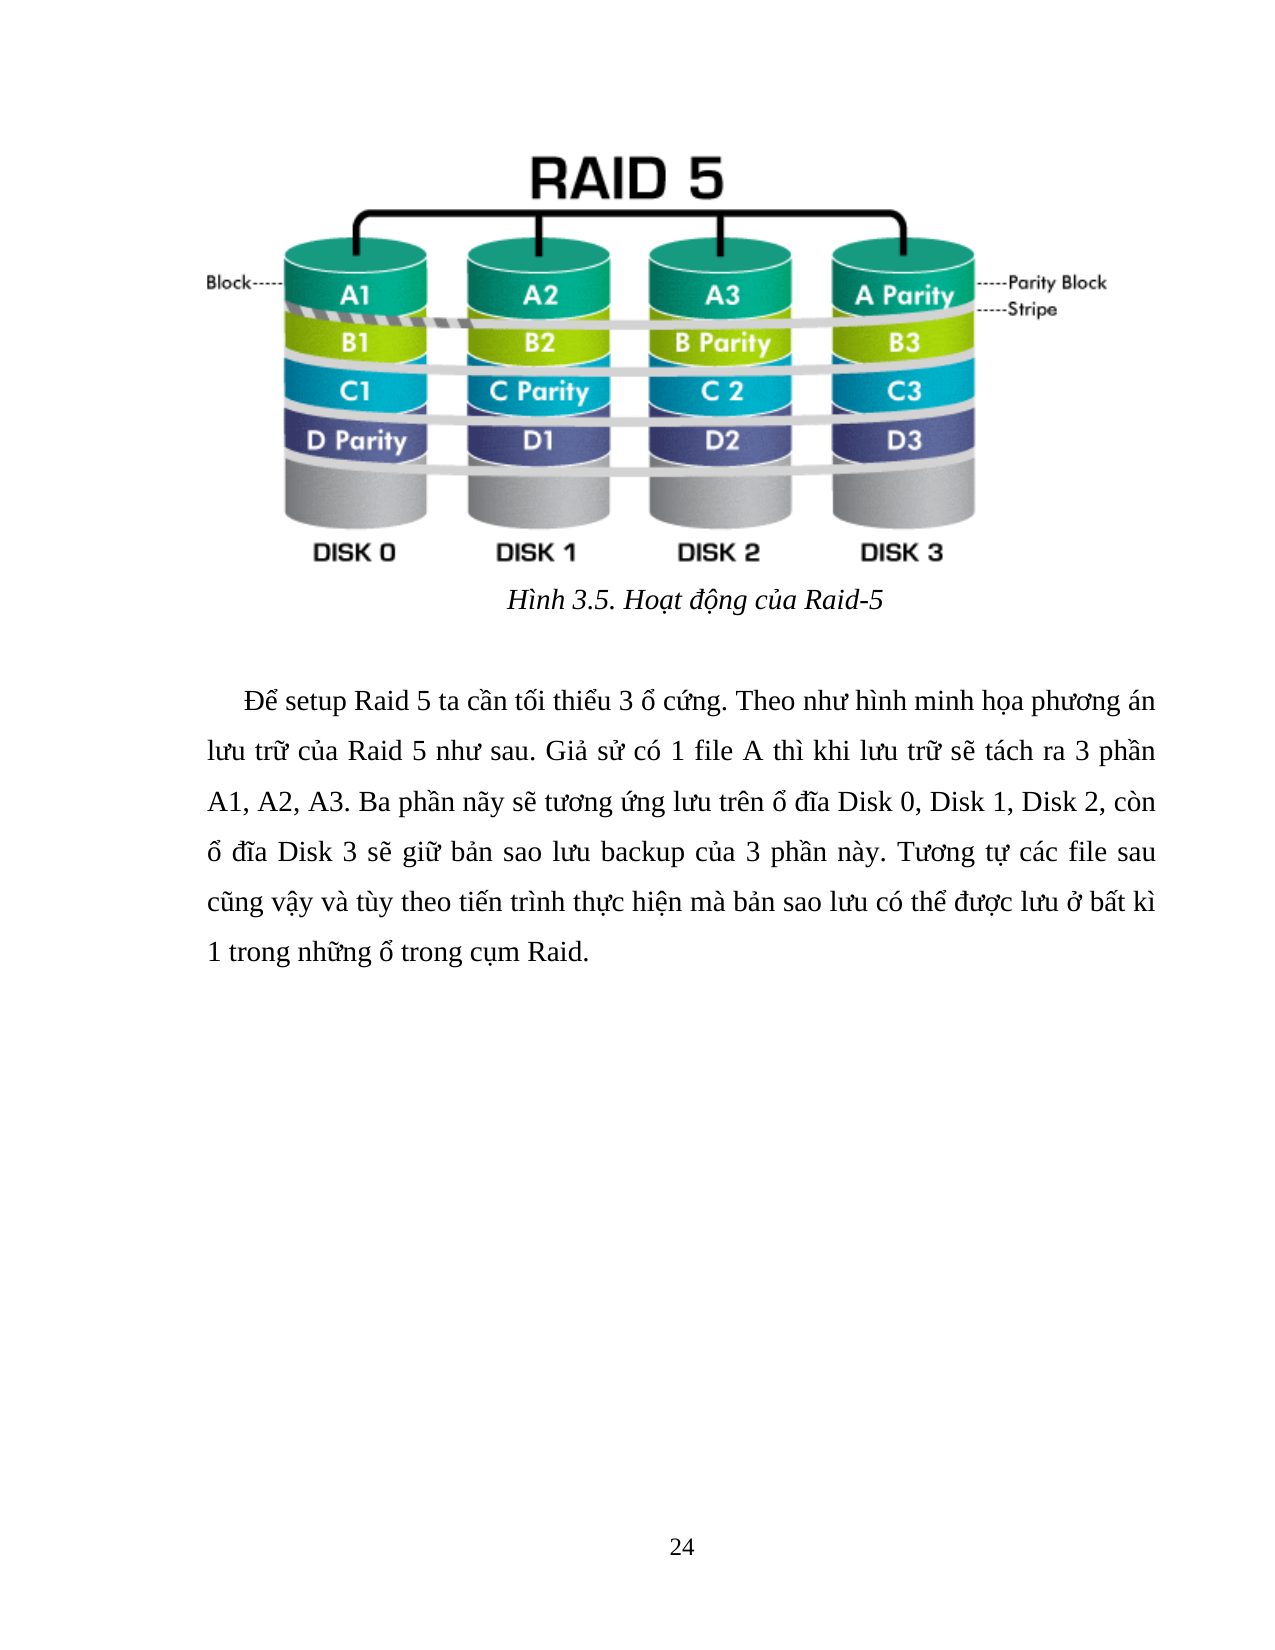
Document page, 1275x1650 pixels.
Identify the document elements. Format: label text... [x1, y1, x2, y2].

picture [206, 147, 1107, 568]
text Để setup Raid 5 ta cần tối thiểu 3 ổ cứng. Theo như hình minh họa phương án lưu trữ của Raid 5 như sau. Giả sử có 1 file A thì khi lưu trữ sẽ tách ra 3 phần A1, A2, A3. Ba phần nãy sẽ tương ứng lưu trên ổ đĩa Disk 0, Disk 1, Disk 2, còn ổ đĩa Disk 3 sẽ giữ bản sao lưu backup của 3 phần này. Tương tự các file sau cũng vậy và tùy theo tiến trình thực hiện mà bản sao lưu có thể được lưu ở bất kì 1 trong những ổ trong cụm Raid. [207, 683, 1157, 968]
text Hình 3.5. Hoạt động của Raid-5 [432, 582, 1157, 616]
